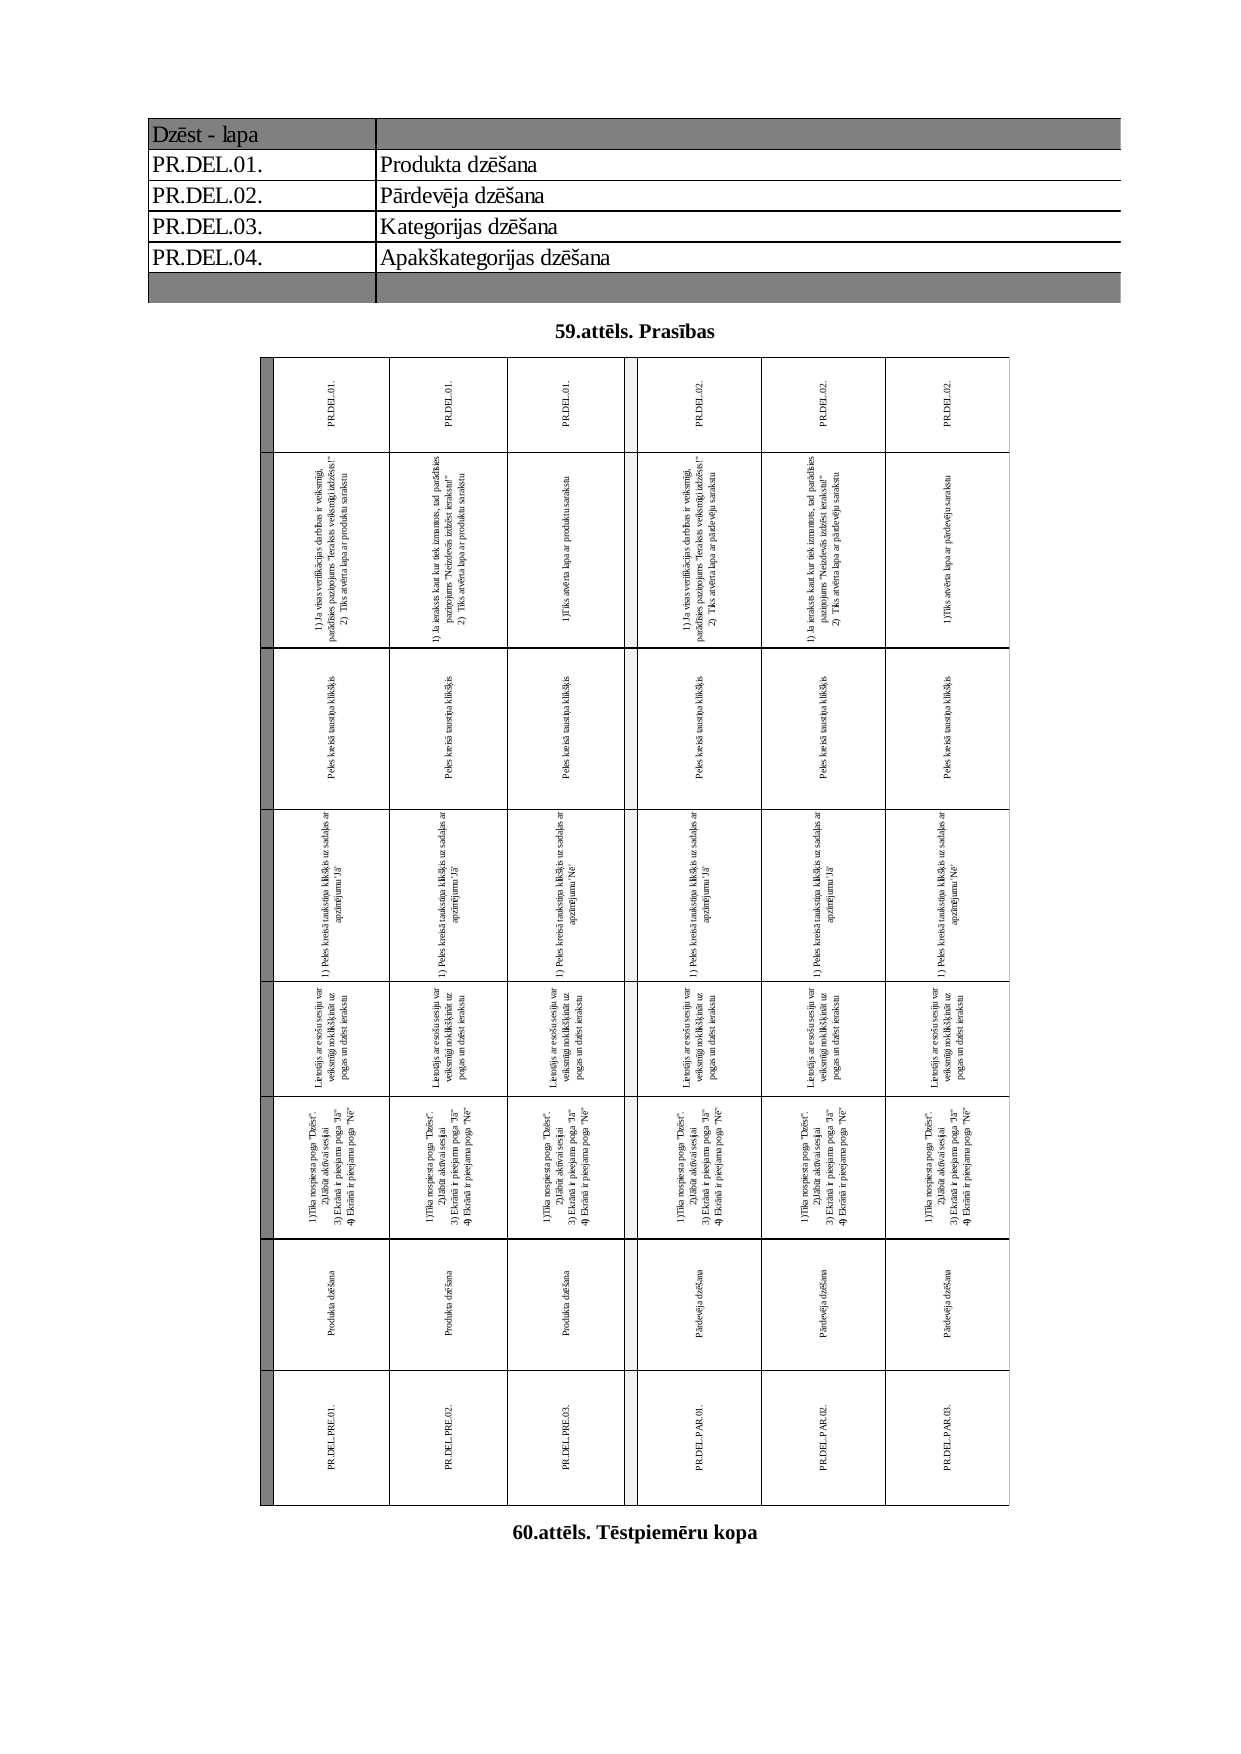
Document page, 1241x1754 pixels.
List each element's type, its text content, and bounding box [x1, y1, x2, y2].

text 59.attēls. Prasības [148, 318, 1122, 343]
text 60.attēls. Tēstpiemēru kopa [148, 1520, 1122, 1544]
